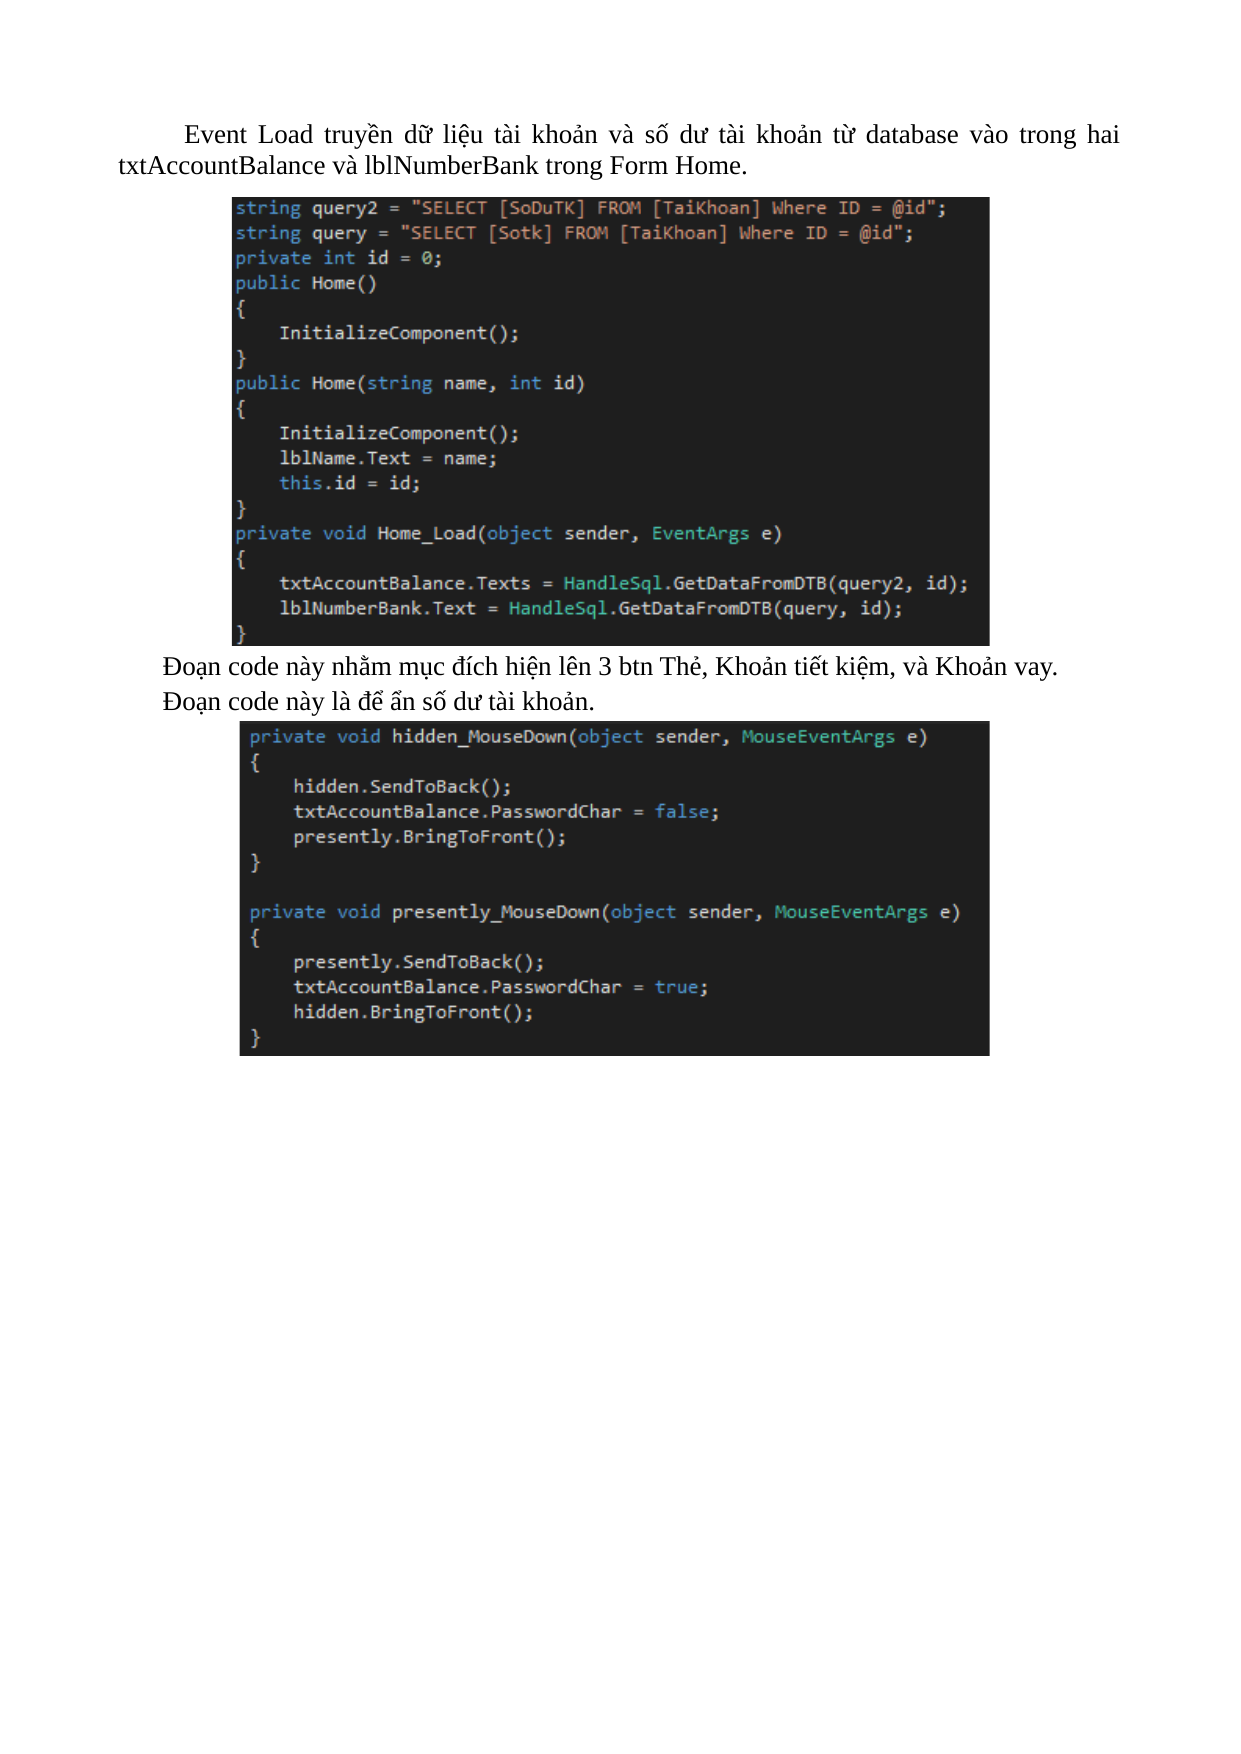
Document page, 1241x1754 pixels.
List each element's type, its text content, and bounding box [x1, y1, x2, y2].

picture [231, 197, 990, 646]
text Event Load truyền dữ liệu tài khoản và số dư tài khoản từ database vào trong hai txtAccountBalance và lblNumberBank trong Form Home. [118, 118, 1122, 180]
picture [239, 721, 990, 1056]
text Đoạn code này là để ẩn số dư tài khoản. [118, 685, 1122, 716]
